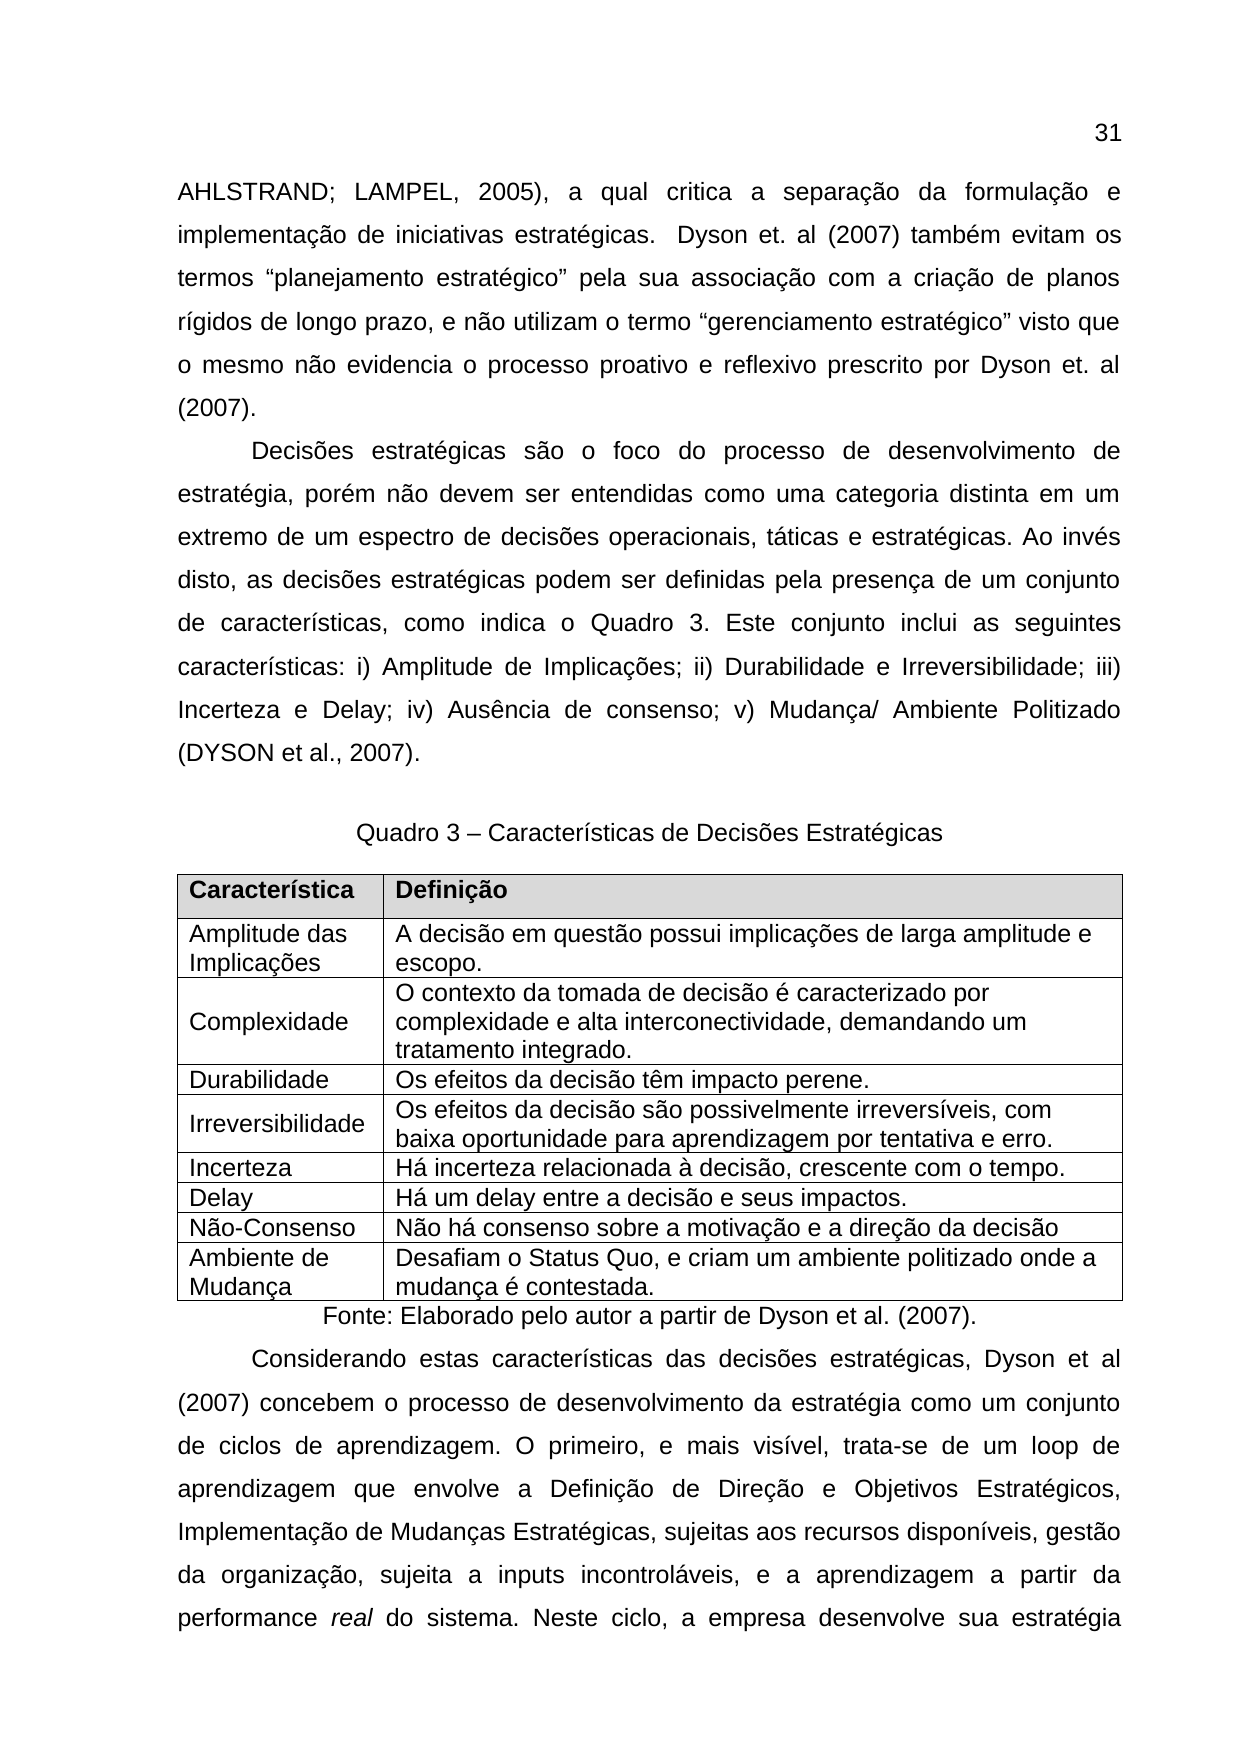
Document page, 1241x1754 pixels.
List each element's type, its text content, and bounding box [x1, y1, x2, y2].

table_cell Os efeitos da decisão são possivelmente irreversíveis, com baixa oportunidade para aprendizagem por tentativa e erro. [384, 1095, 1122, 1152]
table_cell Ambiente de Mudança [178, 1243, 383, 1300]
table_cell Amplitude das Implicações [178, 919, 383, 977]
text Fonte: Elaborado pelo autor a partir de Dyson et al. (2007). [177, 1301, 1122, 1330]
table_cell Desafiam o Status Quo, e criam um ambiente politizado onde a mudança é contestada. [384, 1243, 1122, 1300]
table_cell Há um delay entre a decisão e seus impactos. [384, 1183, 1122, 1212]
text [177, 1344, 1122, 1632]
table_cell Não-Consenso [178, 1213, 383, 1242]
table_cell Incerteza [178, 1153, 383, 1182]
table_cell Há incerteza relacionada à decisão, crescente com o tempo. [384, 1153, 1122, 1182]
table_header Característica [178, 875, 383, 918]
table_header Definição [384, 875, 1122, 918]
table_cell O contexto da tomada de decisão é caracterizado por complexidade e alta interconectividade, demandando um tratamento integrado. [384, 978, 1122, 1064]
table_cell A decisão em questão possui implicações de larga amplitude e escopo. [384, 919, 1122, 977]
table_cell Delay [178, 1183, 383, 1212]
text Decisões estratégicas são o foco do processo de desenvolvimento de estratégia, porém não devem ser entendidas como uma categoria distinta em um extremo de um espectro de decisões operacionais, táticas e estratégicas. Ao invés disto, as decisões estratégicas podem ser definidas pela presença de um conjunto de características, como indica o Quadro 3. Este conjunto inclui as seguintes características: i) Amplitude de Implicações; ii) Durabilidade e Irreversibilidade; iii) Incerteza e Delay; iv) Ausência de consenso; v) Mudança/ Ambiente Politizado (DYSON et al., 2007). [177, 436, 1122, 767]
table_cell Não há consenso sobre a motivação e a direção da decisão [384, 1213, 1122, 1242]
table_cell Os efeitos da decisão têm impacto perene. [384, 1065, 1122, 1094]
table_cell Complexidade [178, 978, 383, 1064]
table_cell Irreversibilidade [178, 1095, 383, 1152]
table_cell Durabilidade [178, 1065, 383, 1094]
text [177, 177, 1122, 422]
